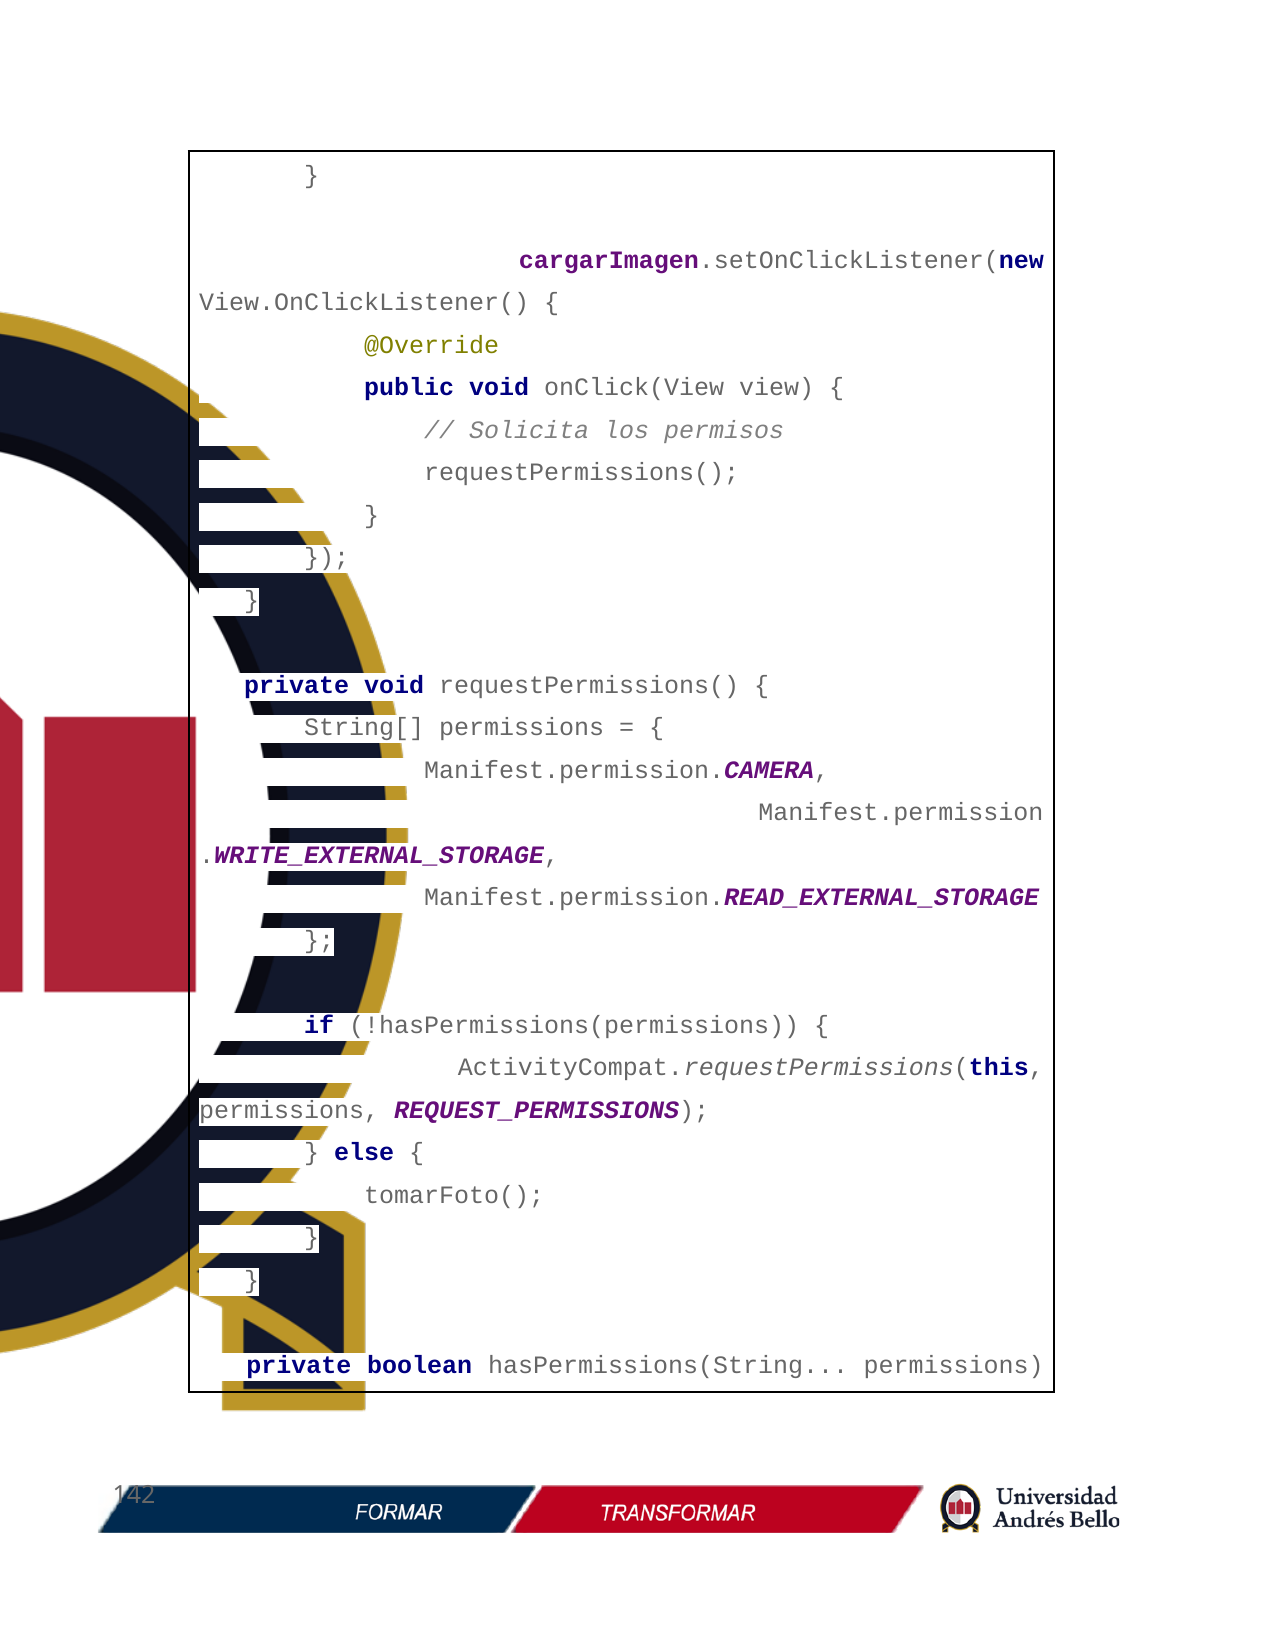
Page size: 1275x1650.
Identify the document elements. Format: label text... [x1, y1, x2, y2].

picture [0, 299, 422, 1423]
picture [97, 1483, 1120, 1533]
